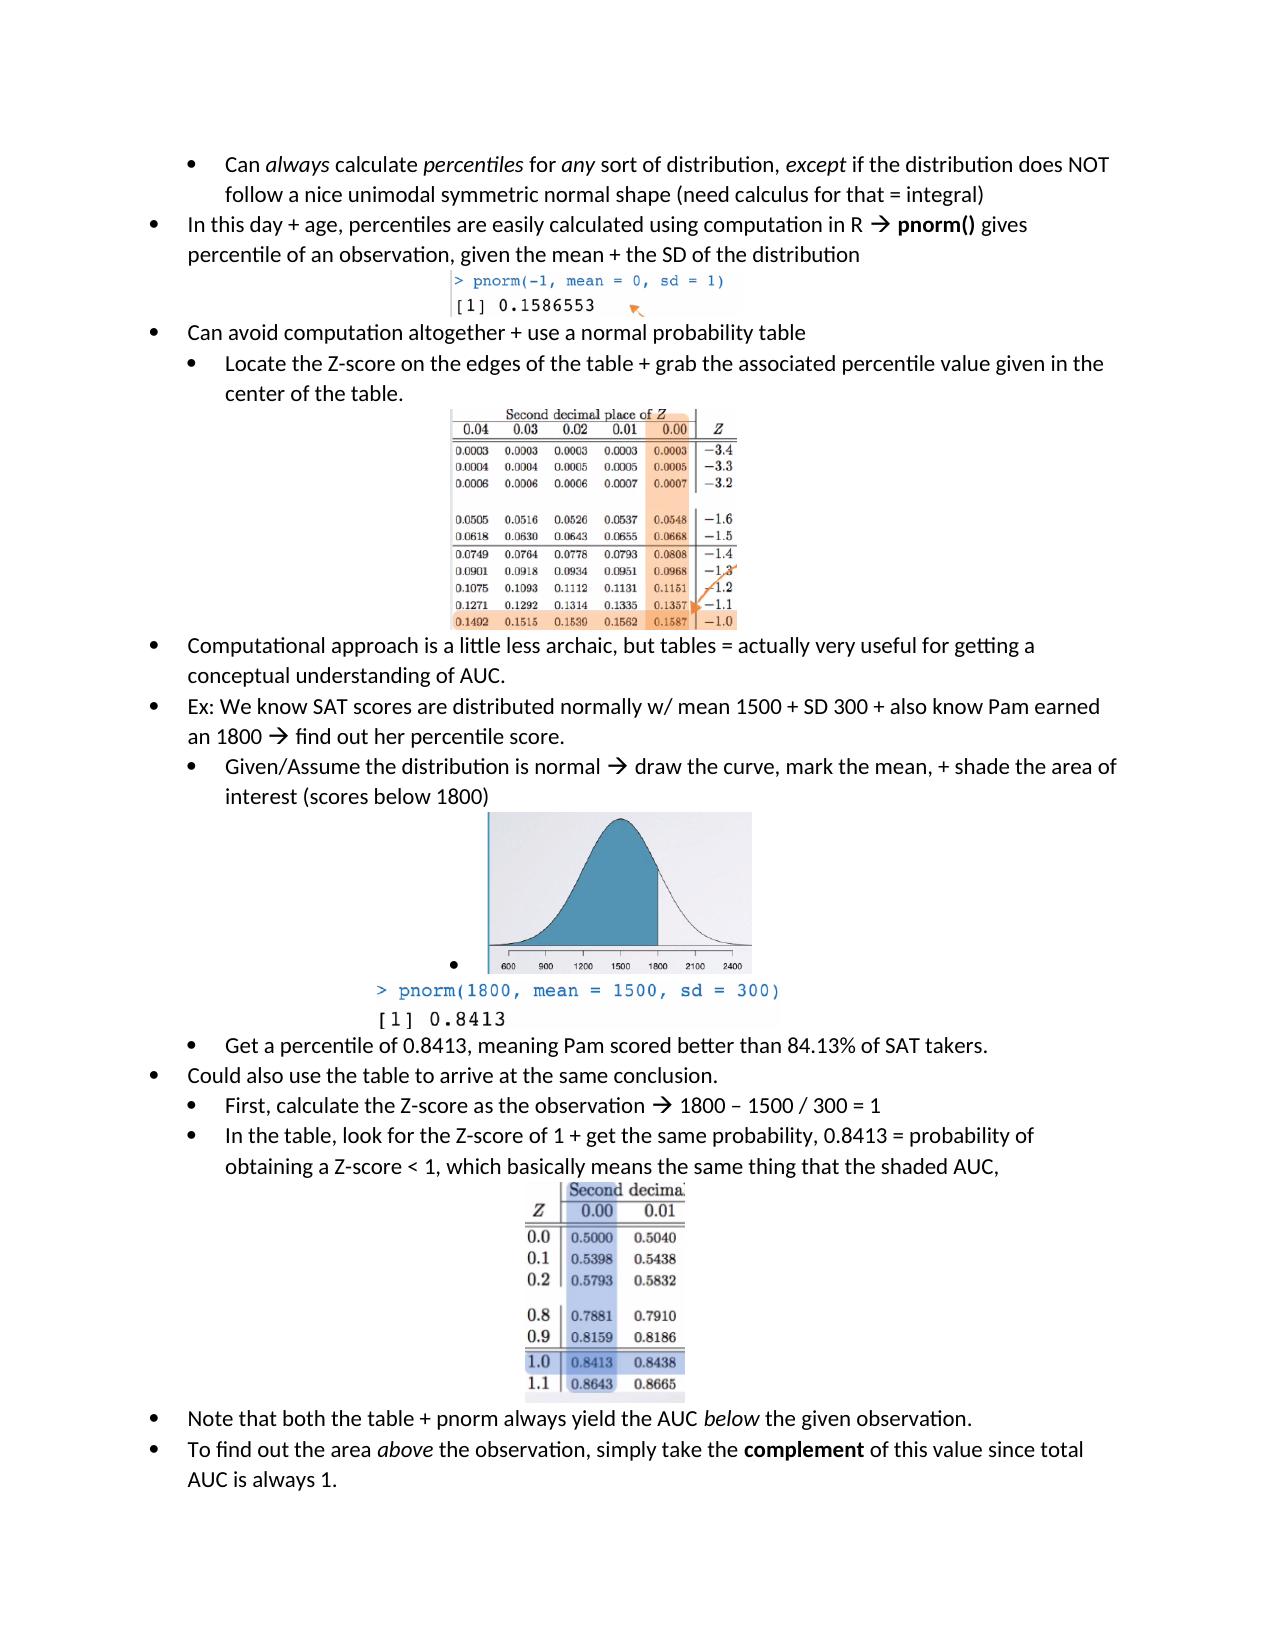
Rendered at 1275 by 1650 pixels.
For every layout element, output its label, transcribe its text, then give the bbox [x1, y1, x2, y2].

picture [525, 1182, 685, 1403]
list Can avoid computation altogether + use a normal probability table [150, 318, 1125, 346]
list Note that both the table + pnorm always yield the AUC below the given observation. [150, 1404, 1125, 1433]
list Given/Assume the distribution is normal draw the curve, mark the mean, + shade the area of interest (scores below 1800) [187, 752, 1125, 811]
list Locate the Z-score on the edges of the table + grab the associated percentile value given in the center of the table. [187, 349, 1125, 407]
list Computational approach is a little less archaic, but tables = actually very useful for getting a conceptual understanding of AUC. [150, 631, 1125, 690]
list Ex: We know SAT scores are distributed normally w/ mean 1500 + SD 300 + also know Pam earned an 1800 find out her percentile score. [150, 692, 1125, 750]
list In this day + age, percentiles are easily calculated using computation in R pnorm() gives percentile of an observation, given the mean + the SD of the distribution [150, 210, 1125, 269]
list Get a percentile of 0.8413, meaning Pam scored better than 84.13% of SAT takers. [187, 1031, 1125, 1059]
picture [450, 409, 737, 630]
list In the table, look for the Z-score of 1 + get the same probability, 0.8413 = probability of obtaining a Z-score < 1, which basically means the same thing that the shaded AUC, [187, 1122, 1125, 1180]
list First, calculate the Z-score as the observation 1800 – 1500 / 300 = 1 [187, 1091, 1125, 1119]
list Can always calculate percentiles for any sort of distribution, except if the distribution does NOT follow a nice unimodal symmetric normal shape (need calculus for that = integral) [187, 150, 1125, 208]
list To find out the area above the observation, simply take the complement of this value since total AUC is always 1. [150, 1435, 1125, 1493]
picture [450, 270, 742, 317]
list Could also use the table to arrive at the same conclusion. [150, 1061, 1125, 1089]
picture [487, 812, 752, 974]
picture [375, 981, 782, 1029]
